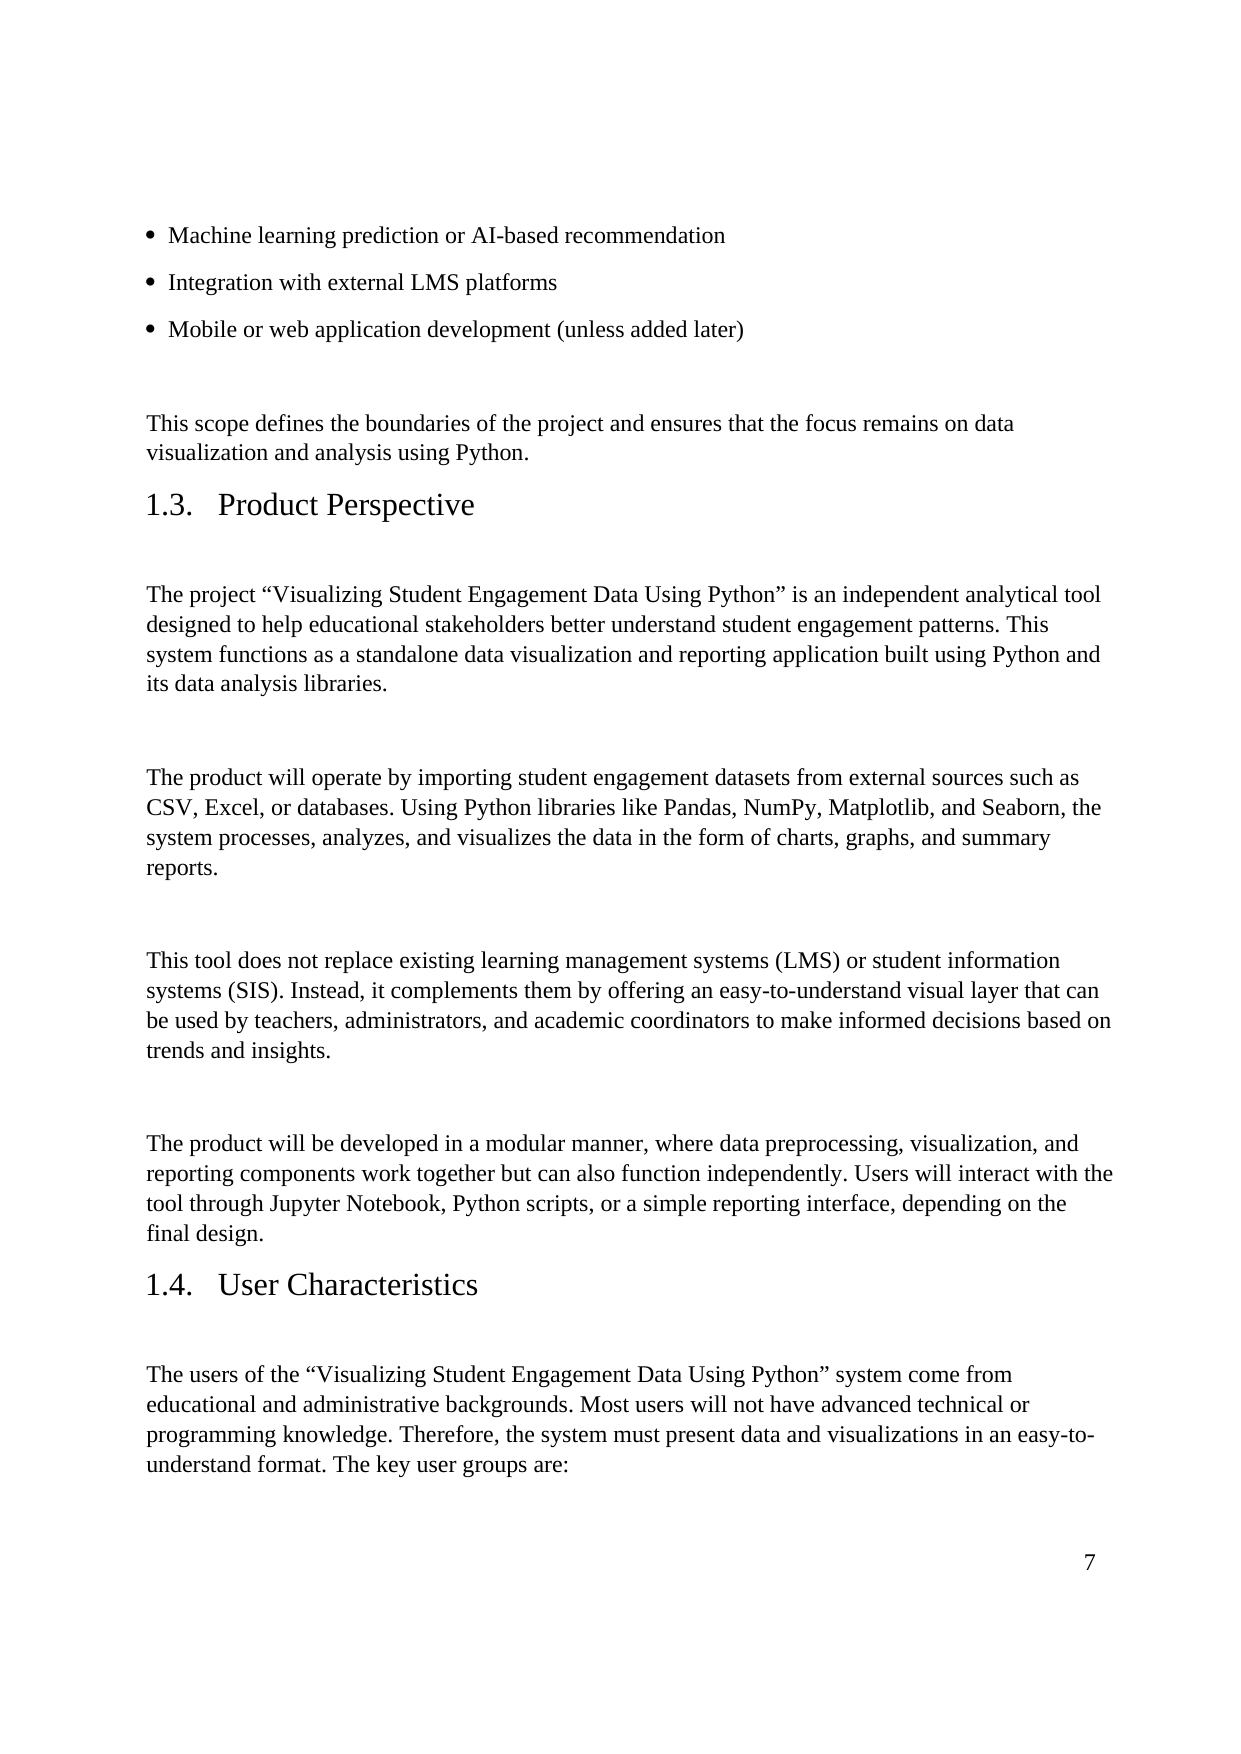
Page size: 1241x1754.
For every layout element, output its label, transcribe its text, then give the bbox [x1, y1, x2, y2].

subtitle User Characteristics [145, 1266, 1115, 1303]
text This tool does not replace existing learning management systems (LMS) or student information systems (SIS). Instead, it complements them by offering an easy-to-understand visual layer that can be used by teachers, administrators, and academic coordinators to make informed decisions based on trends and insights. [146, 946, 1115, 1063]
text The project “Visualizing Student Engagement Data Using Python” is an independent analytical tool designed to help educational stakeholders better understand student engagement patterns. This system functions as a standalone data visualization and reporting application built using Python and its data analysis libraries. [146, 580, 1115, 697]
text The users of the “Visualizing Student Engagement Data Using Python” system come from educational and administrative backgrounds. Most users will not have advanced technical or programming knowledge. Therefore, the system must present data and visualizations in an easy-to-understand format. The key user groups are: [146, 1360, 1115, 1477]
text Machine learning prediction or AI-based recommendation [146, 221, 1115, 249]
text Integration with external LMS platforms [146, 268, 1115, 296]
text This scope defines the boundaries of the project and ensures that the focus remains on data visualization and analysis using Python. [146, 408, 1115, 466]
text The product will operate by importing student engagement datasets from external sources such as CSV, Excel, or databases. Using Python libraries like Pandas, NumPy, Matplotlib, and Seaborn, the system processes, analyzes, and visualizes the data in the form of charts, graphs, and summary reports. [146, 763, 1115, 880]
subtitle Product Perspective [145, 485, 1115, 522]
text Mobile or web application development (unless added later) [146, 315, 1115, 342]
text The product will be developed in a modular manner, where data preprocessing, visualization, and reporting components work together but can also function independently. Users will interact with the tool through Jupyter Notebook, Python scripts, or a simple reporting interface, depending on the final design. [146, 1129, 1115, 1246]
